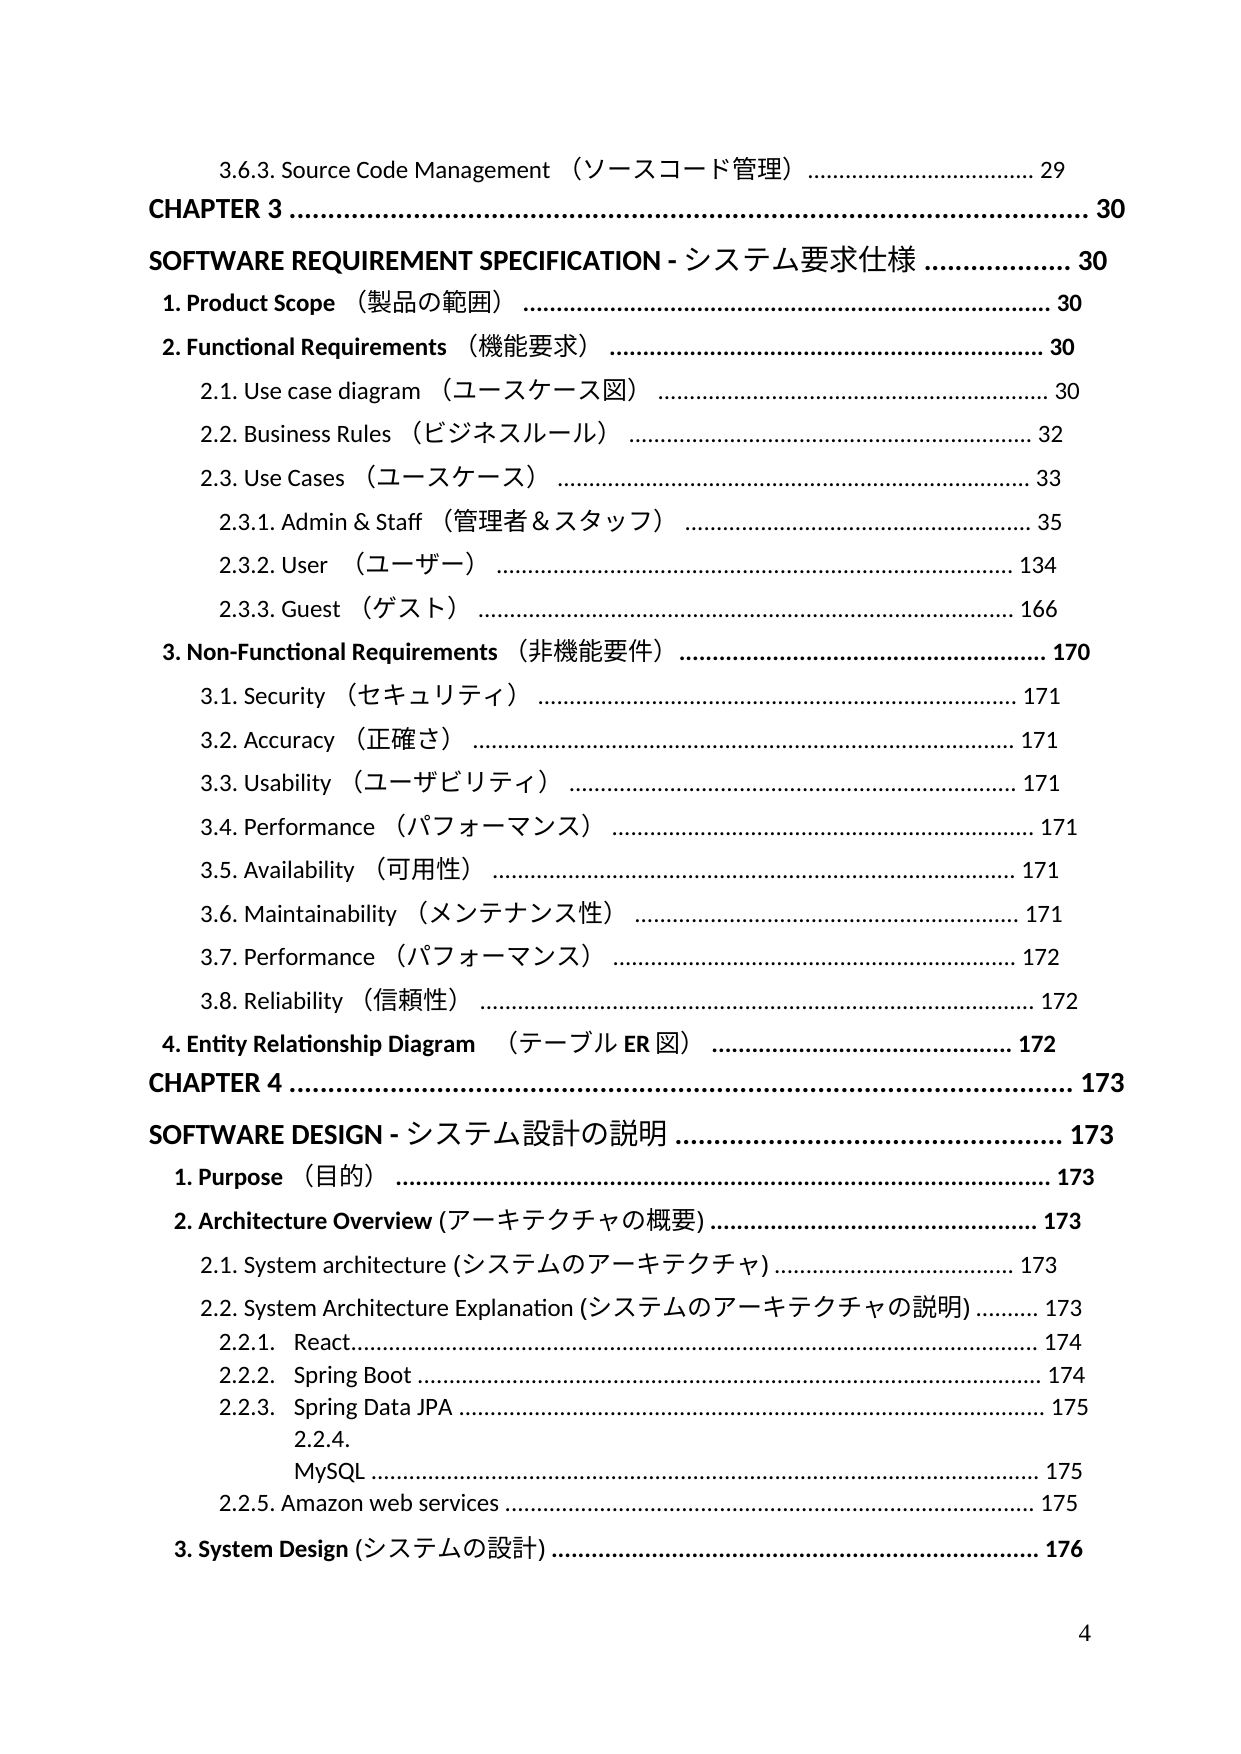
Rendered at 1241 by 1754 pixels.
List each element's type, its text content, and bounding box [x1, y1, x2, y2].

text 2.2.5. Amazon web services .................................................................................... 175 [218, 1487, 1090, 1518]
list Entity Relationship Diagram （テーブル ER 図） ............................................. 172 [162, 1024, 1119, 1060]
list Product Scope （製品の範囲） ............................................................................... 30 [162, 282, 1119, 319]
list System Architecture Explanation (システムのアーキテクチャの説明) .......... 173 [200, 1288, 1090, 1324]
list Spring Boot ................................................................................................... 174 [218, 1359, 1090, 1389]
list React............................................................................................................. 174 [218, 1326, 1090, 1357]
text SOFTWARE DESIGN - システム設計の説明 .................................................. 173 [148, 1111, 1147, 1153]
list User （ユーザー） .................................................................................. 134 [218, 544, 1090, 581]
text CHAPTER 3 ....................................................................................................... 30 [148, 190, 1147, 225]
list Purpose （目的） .................................................................................................. 173 [173, 1156, 1147, 1192]
list Guest （ゲスト） ..................................................................................... 166 [218, 588, 1090, 624]
list Use case diagram （ユースケース図） .............................................................. 30 [200, 370, 1090, 407]
list Source Code Management （ソースコード管理）.................................... 29 [218, 150, 1090, 186]
list Maintainability （メンテナンス性） ............................................................. 171 [200, 893, 1090, 929]
text SOFTWARE REQUIREMENT SPECIFICATION - システム要求仕様 ................... 30 [148, 237, 1147, 279]
list Use Cases （ユースケース） ........................................................................... 33 [200, 457, 1090, 494]
list Non-Functional Requirements （非機能要件）....................................................... 170 [162, 632, 1119, 668]
list System architecture (システムのアーキテクチャ) ...................................... 173 [200, 1244, 1090, 1280]
list Accuracy （正確さ） ...................................................................................... 171 [200, 719, 1090, 755]
list Architecture Overview (アーキテクチャの概要) ................................................. 173 [173, 1200, 1147, 1236]
list Availability （可用性） ................................................................................... 171 [200, 850, 1090, 886]
list Security （セキュリティ） ............................................................................ 171 [200, 676, 1090, 712]
list Admin & Staff （管理者＆スタッフ） ....................................................... 35 [218, 501, 1090, 537]
text CHAPTER 4 ..................................................................................................... 173 [148, 1064, 1147, 1100]
list Business Rules （ビジネスルール） ................................................................ 32 [200, 414, 1090, 450]
list Performance （パフォーマンス） ................................................................ 172 [200, 937, 1090, 973]
list Performance （パフォーマンス） ................................................................... 171 [200, 806, 1090, 842]
list Functional Requirements （機能要求） ................................................................. 30 [162, 326, 1119, 363]
list Spring Data JPA ............................................................................................. 175 2.2.4. MySQL .......................................................................................................... 175 [218, 1391, 1090, 1485]
list Usability （ユーザビリティ） ....................................................................... 171 [200, 763, 1090, 799]
list System Design (システムの設計) ......................................................................... 176 [173, 1528, 1147, 1564]
list Reliability （信頼性） ........................................................................................ 172 [200, 980, 1090, 1017]
